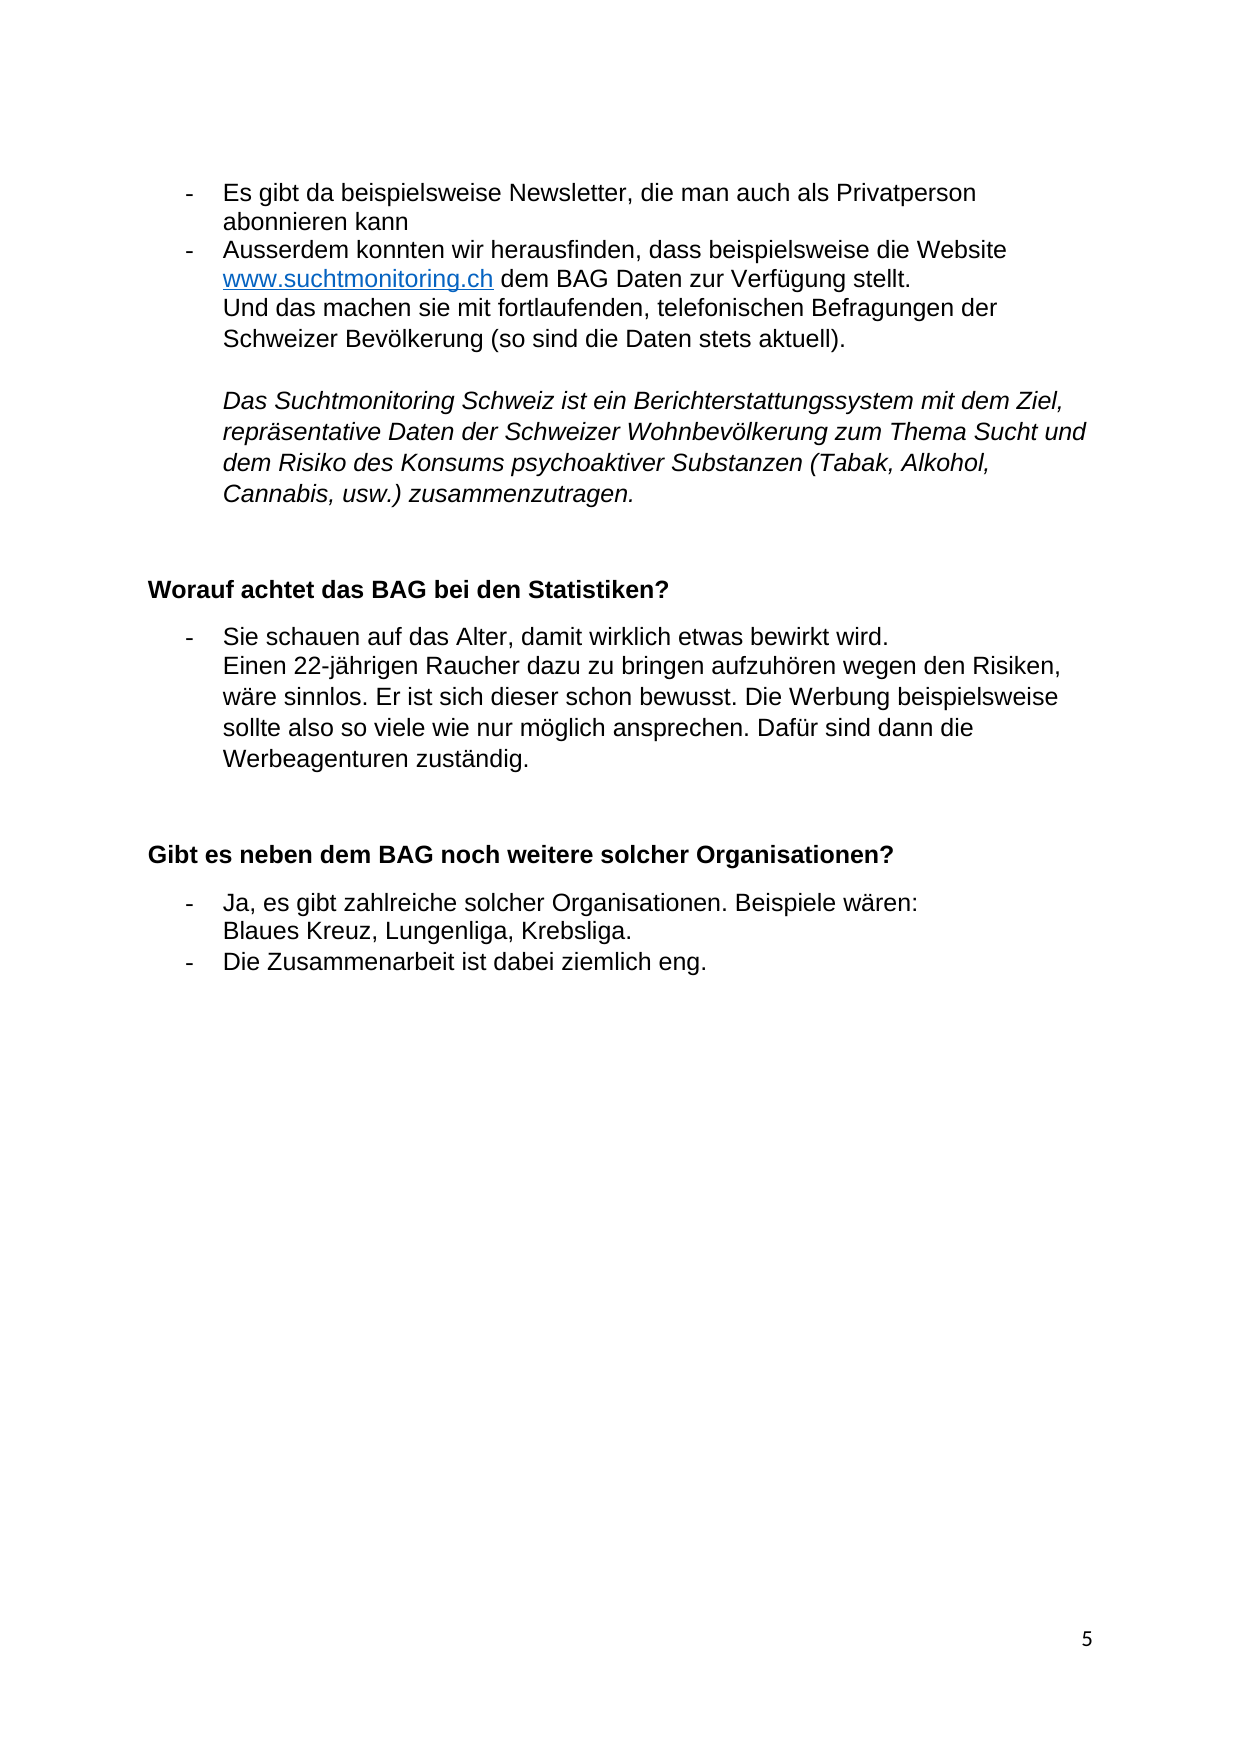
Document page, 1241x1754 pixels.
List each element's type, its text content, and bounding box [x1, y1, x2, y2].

list Die Zusammenarbeit ist dabei ziemlich eng. [185, 947, 1093, 976]
list Es gibt da beispielsweise Newsletter, die man auch als Privatperson abonnieren kann [185, 178, 1093, 235]
list Einen 22-jährigen Raucher dazu zu bringen aufzuhören wegen den Risiken, wäre sinnlos. Er ist sich dieser schon bewusst. Die Werbung beispielsweise sollte also so viele wie nur möglich ansprechen. Dafür sind dann die Werbeagenturen zuständig. [223, 651, 1093, 773]
text Worauf achtet das BAG bei den Statistiken? [148, 575, 1093, 603]
list Blaues Kreuz, Lungenliga, Krebsliga. [223, 916, 1093, 945]
list Das Suchtmonitoring Schweiz ist ein Berichterstattungssystem mit dem Ziel, repräsentative Daten der Schweizer Wohnbevölkerung zum Thema Sucht und dem Risiko des Konsums psychoaktiver Substanzen (Tabak, Alkohol, Cannabis, usw.) zusammenzutragen. [223, 386, 1093, 508]
list Ausserdem konnten wir herausfinden, dass beispielsweise die Website www.suchtmonitoring.ch dem BAG Daten zur Verfügung stellt. [185, 235, 1093, 293]
text Gibt es neben dem BAG noch weitere solcher Organisationen? [148, 840, 1093, 868]
list Sie schauen auf das Alter, damit wirklich etwas bewirkt wird. [185, 622, 1093, 651]
list Und das machen sie mit fortlaufenden, telefonischen Befragungen der Schweizer Bevölkerung (so sind die Daten stets aktuell). [223, 293, 1093, 353]
list Ja, es gibt zahlreiche solcher Organisationen. Beispiele wären: [185, 887, 1093, 916]
